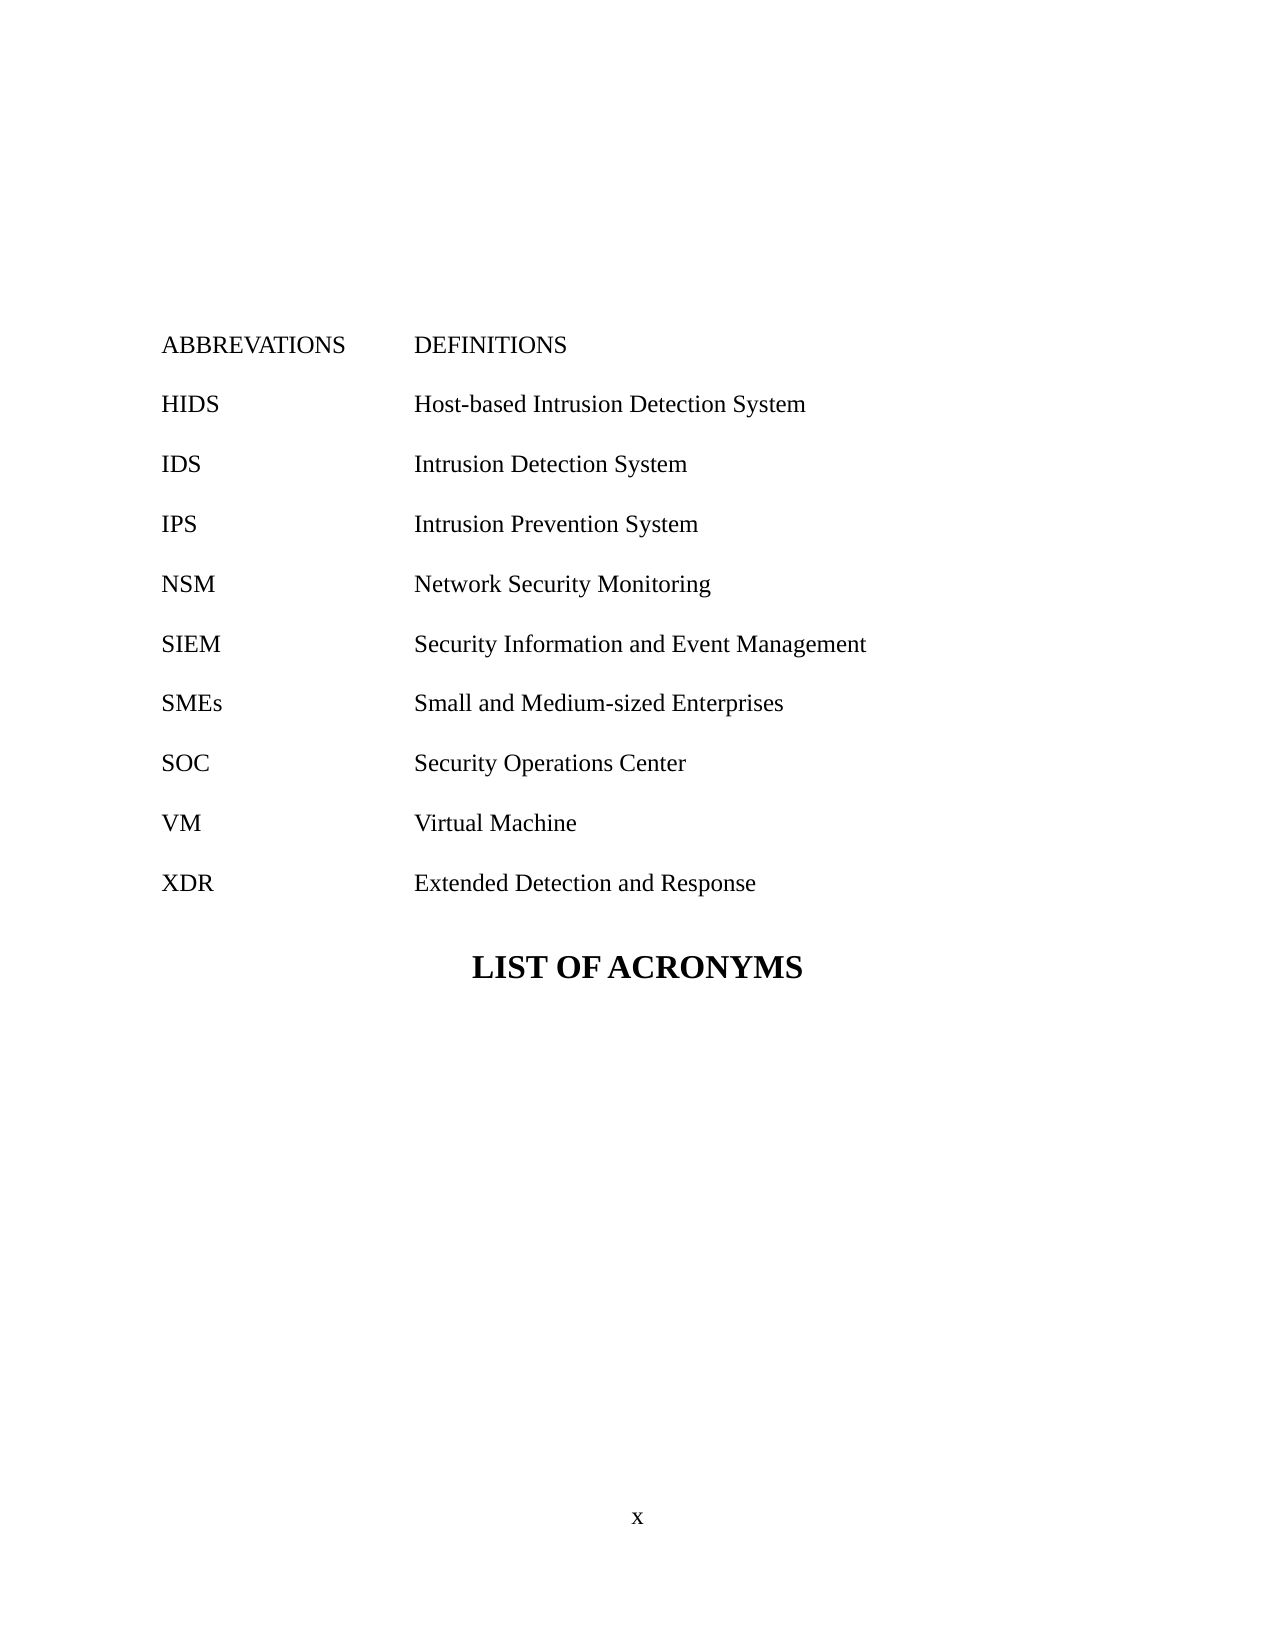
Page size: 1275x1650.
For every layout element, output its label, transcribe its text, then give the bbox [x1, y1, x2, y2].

table_cell Network Security Monitoring [403, 552, 1124, 612]
table_cell NSM [150, 552, 403, 612]
table_cell SMEs [150, 672, 403, 731]
table_cell SIEM [150, 612, 403, 672]
table_cell Virtual Machine [403, 791, 1124, 851]
table_cell XDR [150, 851, 403, 931]
table_cell VM [150, 791, 403, 851]
table_header ABBREVATIONS [150, 313, 403, 373]
table_cell IDS [150, 433, 403, 492]
text LIST OF ACRONYMS [150, 947, 1125, 986]
table_cell Small and Medium-sized Enterprises [403, 672, 1124, 731]
table_header DEFINITIONS [403, 313, 1124, 373]
table_cell Intrusion Detection System [403, 433, 1124, 492]
table_cell Extended Detection and Response [403, 851, 1124, 931]
table_cell IPS [150, 492, 403, 552]
table_cell SOC [150, 731, 403, 791]
table_cell Security Information and Event Management [403, 612, 1124, 672]
table_cell Host-based Intrusion Detection System [403, 373, 1124, 432]
table_cell HIDS [150, 373, 403, 432]
table_cell Intrusion Prevention System [403, 492, 1124, 552]
table_cell Security Operations Center [403, 731, 1124, 791]
